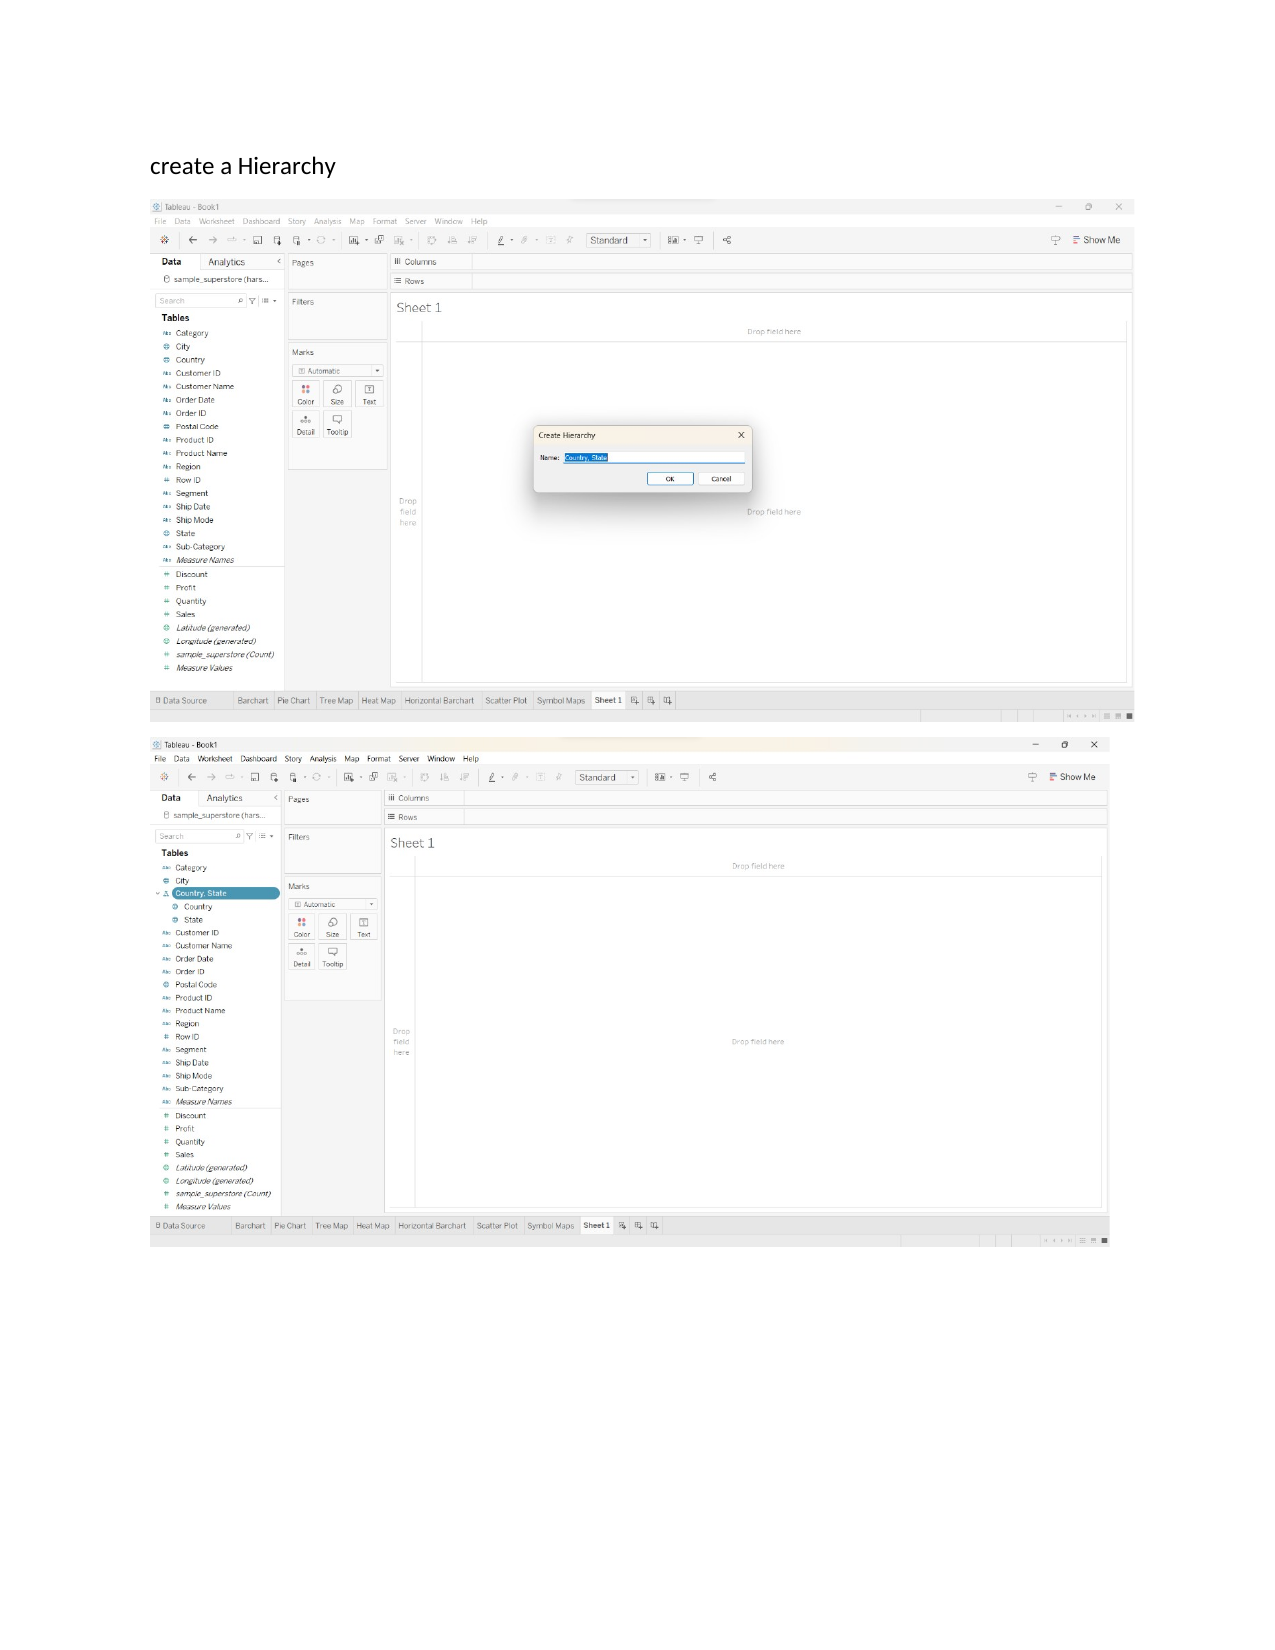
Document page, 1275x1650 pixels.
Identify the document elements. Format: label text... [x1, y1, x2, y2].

picture [150, 199, 1135, 722]
text create a Hierarchy [150, 150, 1137, 181]
picture [150, 737, 1110, 1247]
